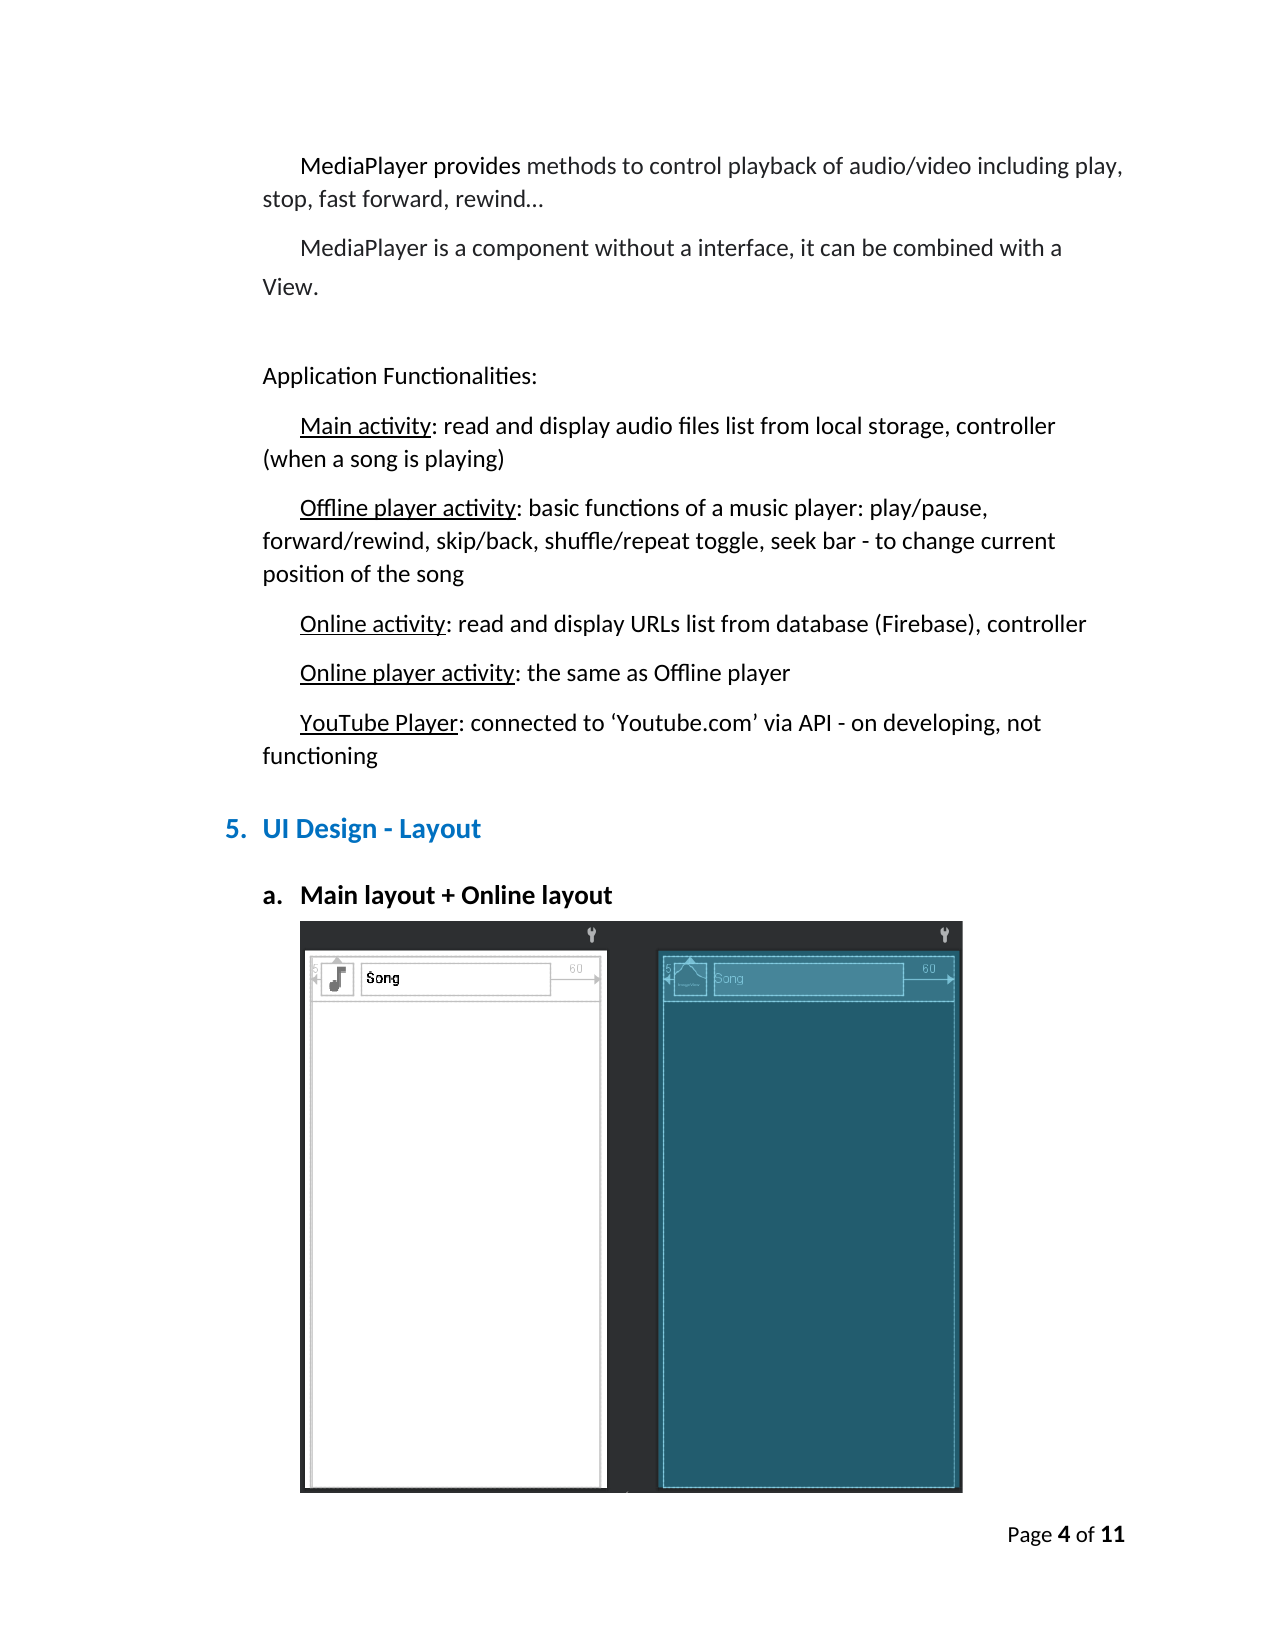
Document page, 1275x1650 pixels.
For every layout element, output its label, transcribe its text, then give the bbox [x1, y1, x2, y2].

text Offline player activity: basic functions of a music player: play/pause, forward/rewind, skip/back, shuffle/repeat toggle, seek bar - to change current position of the song [262, 492, 1125, 589]
text MediaPlayer provides methods to control playback of audio/video including play, stop, fast forward, rewind… [262, 150, 1125, 213]
subtitle Main layout + Online layout [262, 878, 1125, 911]
text Main activity: read and display audio files list from local storage, controller (when a song is playing) [262, 410, 1125, 473]
picture [300, 921, 963, 1493]
subtitle UI Design - Layout [225, 810, 1125, 846]
text YouTube Player: connected to ‘Youtube.com’ via API - on developing, not functioning [262, 707, 1125, 770]
text Online activity: read and display URLs list from database (Firebase), controller [262, 608, 1125, 638]
text Online player activity: the same as Offline player [262, 657, 1125, 688]
text Application Functionalities: [262, 360, 1125, 391]
text MediaPlayer is a component without a interface, it can be combined with a View. [262, 232, 1125, 302]
